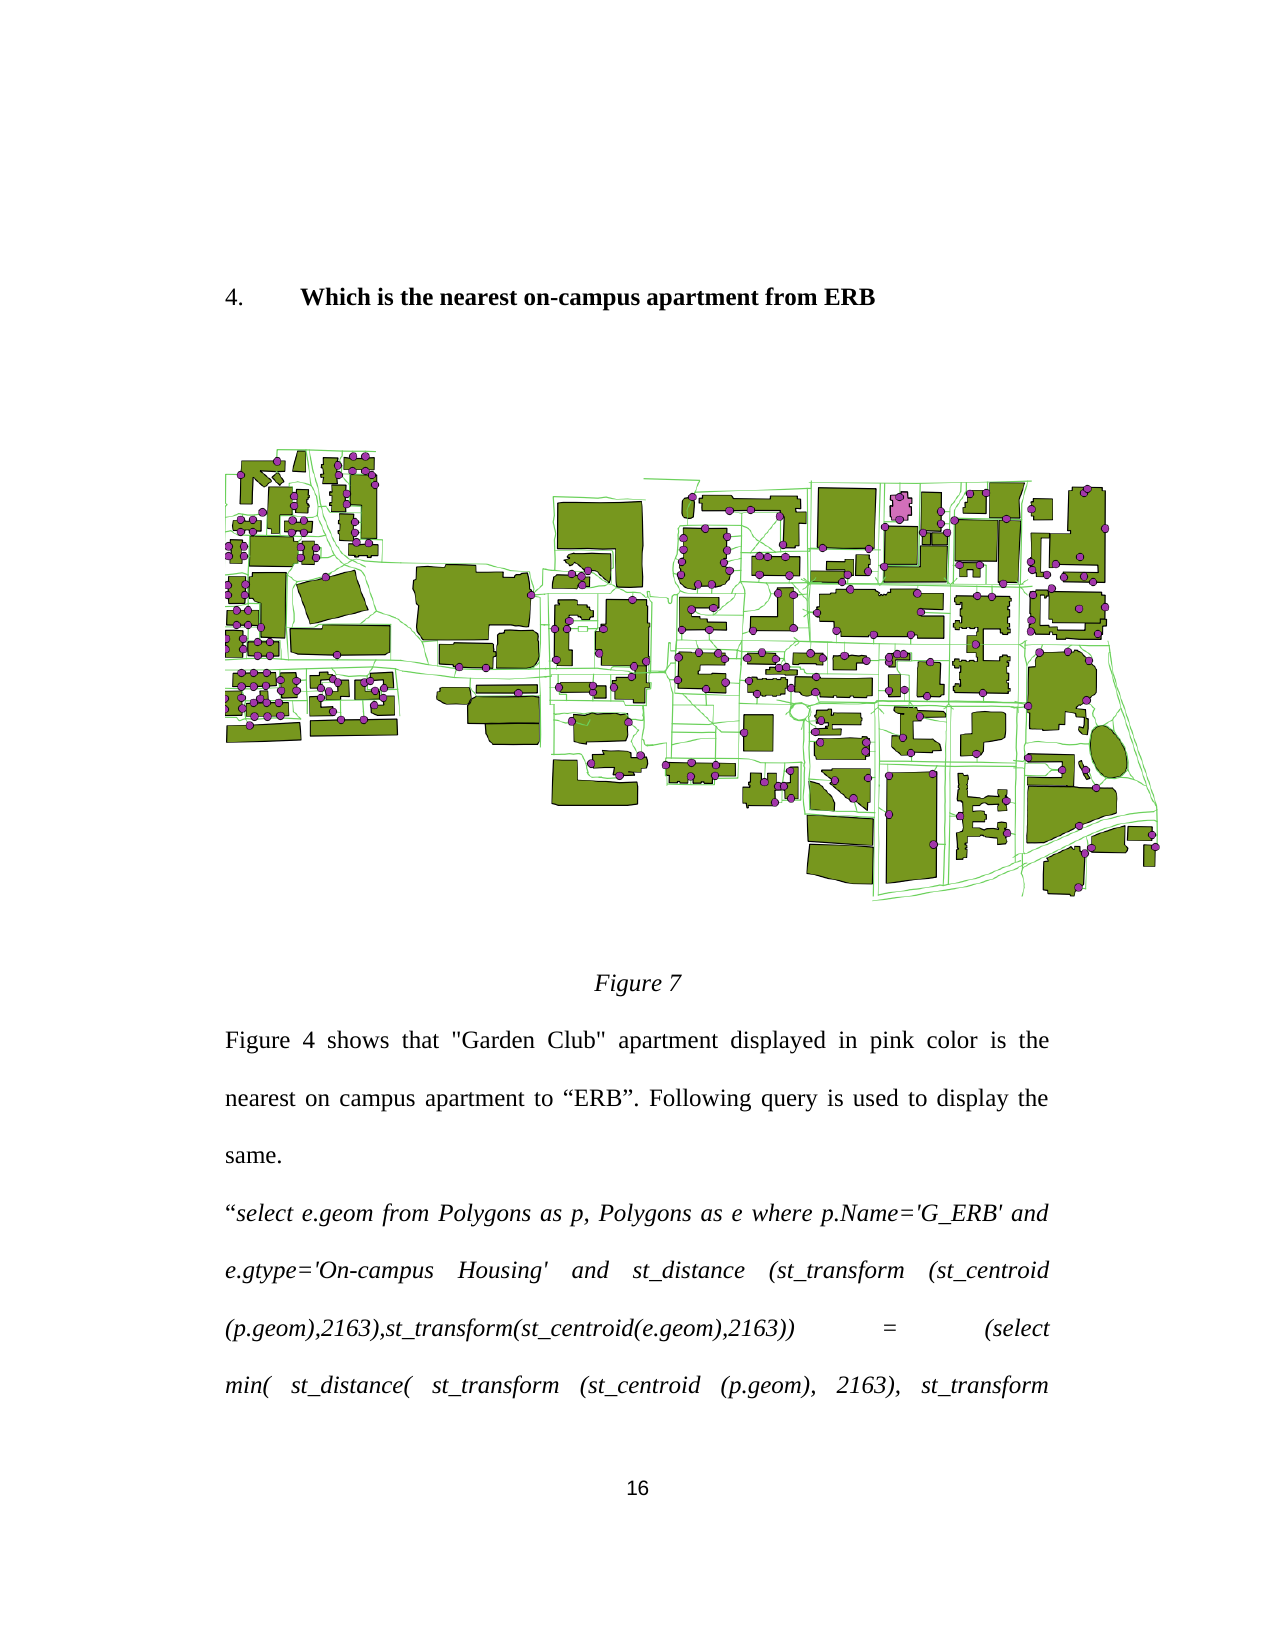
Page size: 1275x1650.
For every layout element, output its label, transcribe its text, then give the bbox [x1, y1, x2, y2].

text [225, 1198, 1050, 1399]
picture [225, 397, 1188, 939]
text 4. Which is the nearest on-campus apartment from ERB [225, 282, 1050, 311]
text Figure 4 shows that "Garden Club" apartment displayed in pink color is the nearest on campus apartment to “ERB”. Following query is used to display the same. [225, 1025, 1050, 1169]
text Figure 7 [225, 968, 1050, 996]
